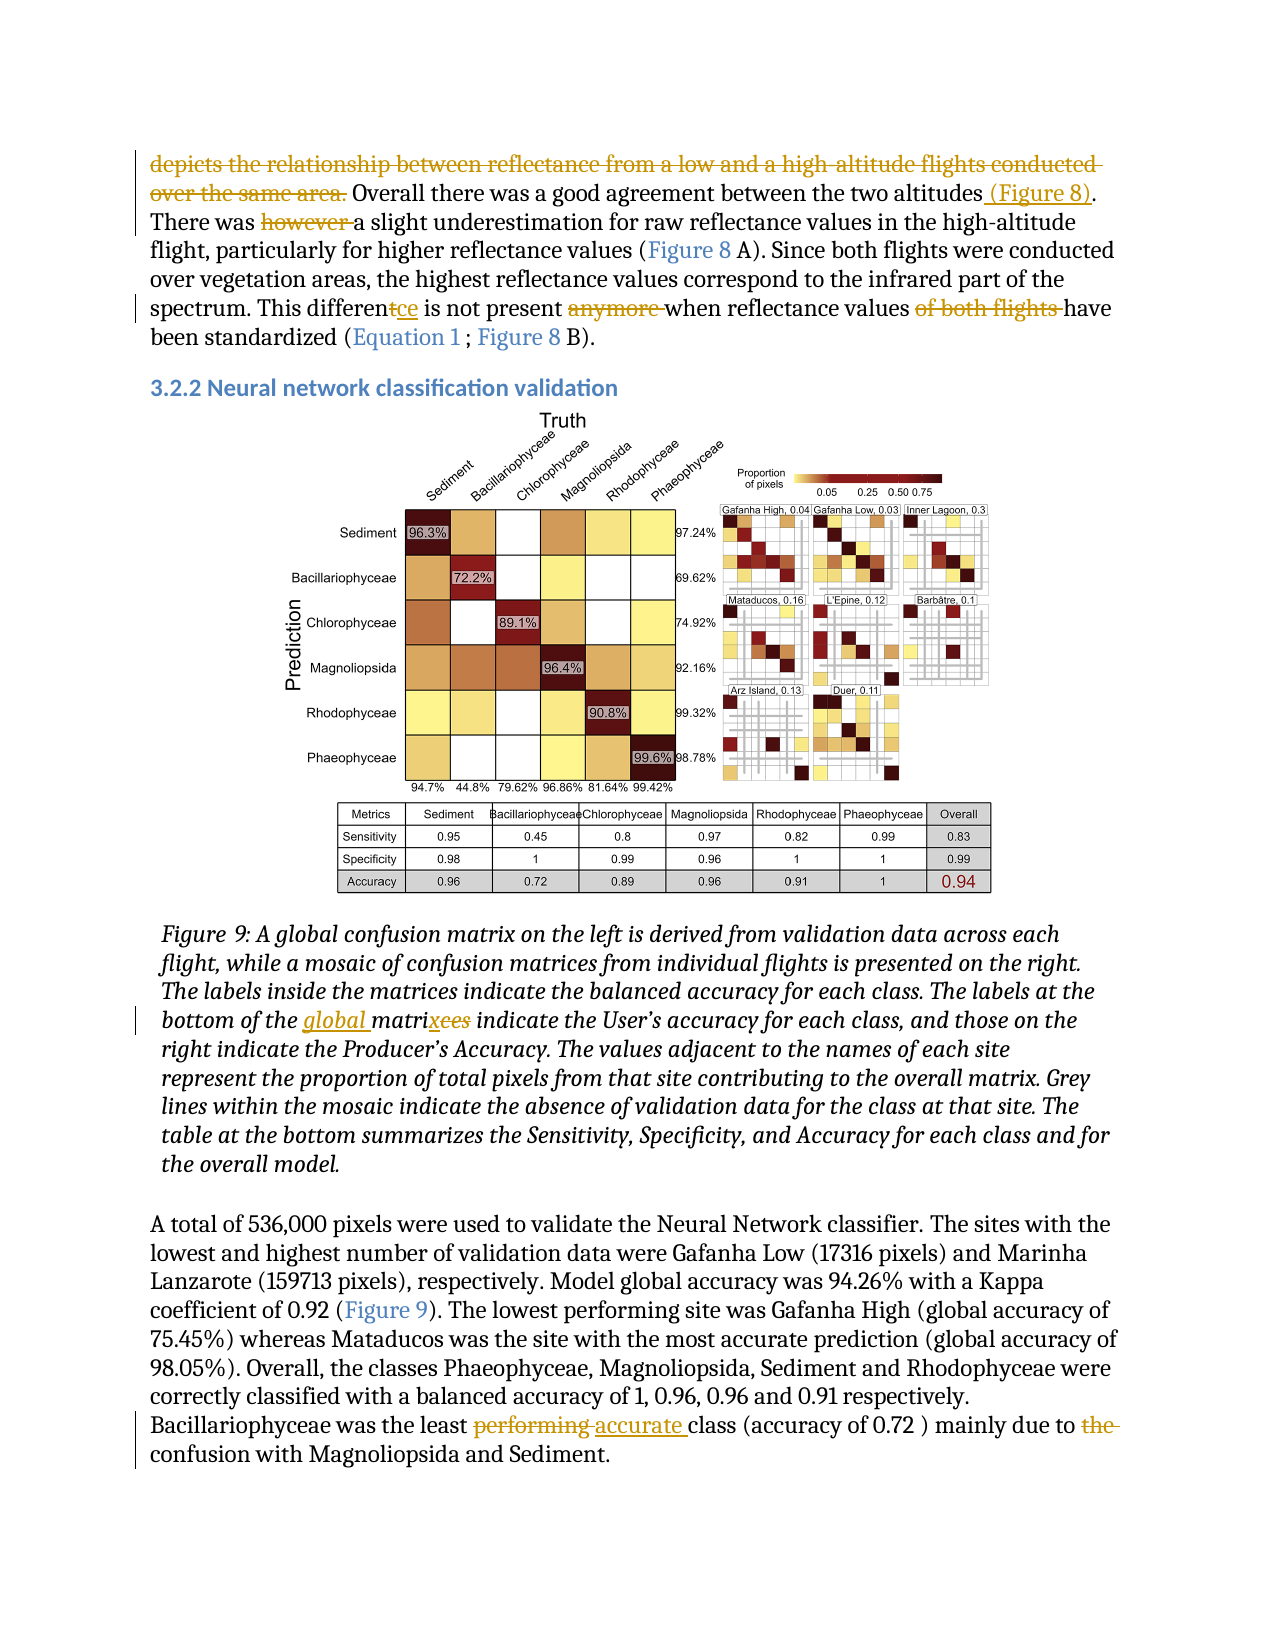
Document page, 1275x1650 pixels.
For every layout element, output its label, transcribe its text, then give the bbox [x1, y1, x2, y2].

subtitle 3.2.2 Neural network classification validation [150, 372, 1125, 403]
text A total of 536,000 pixels were used to validate the Neural Network classifier. The sites with the lowest and highest number of validation data were Gafanha Low (17316 pixels) and Marinha Lanzarote (159713 pixels), respectively. Model global accuracy was 94.26% with a Kappa coefficient of 0.92 (Figure 9). The lowest performing site was Gafanha High (global accuracy of 75.45%) whereas Mataducos was the site with the most accurate prediction (global accuracy of 98.05%). Overall, the classes Phaeophyceae, Magnoliopsida, Sediment and Rhodophyceae were correctly classified with a balanced accuracy of 1, 0.96, 0.96 and 0.91 respectively. Bacillariophyceae was the least class (accuracy of 0.72 ) mainly due to confusion with Magnoliopsida and Sediment. [150, 1210, 1125, 1468]
picture [281, 406, 994, 899]
table_header Figure 9: A global confusion matrix on the left is derived from validation data across each flight, while a mosaic of confusion matrices from individual flights is presented on the right. The labels inside the matrices indicate the balanced accuracy for each class. The labels at the bottom of the matri indicate the User’s accuracy for each class, and those on the right indicate the Producer’s Accuracy. The values adjacent to the names of each site represent the proportion of total pixels from that site contributing to the overall matrix. Grey lines within the mosaic indicate the absence of validation data for the class at that site. The table at the bottom summarizes the Sensitivity, Specificity, and Accuracy for each class and for the overall model. [150, 403, 1125, 1191]
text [150, 150, 1125, 351]
